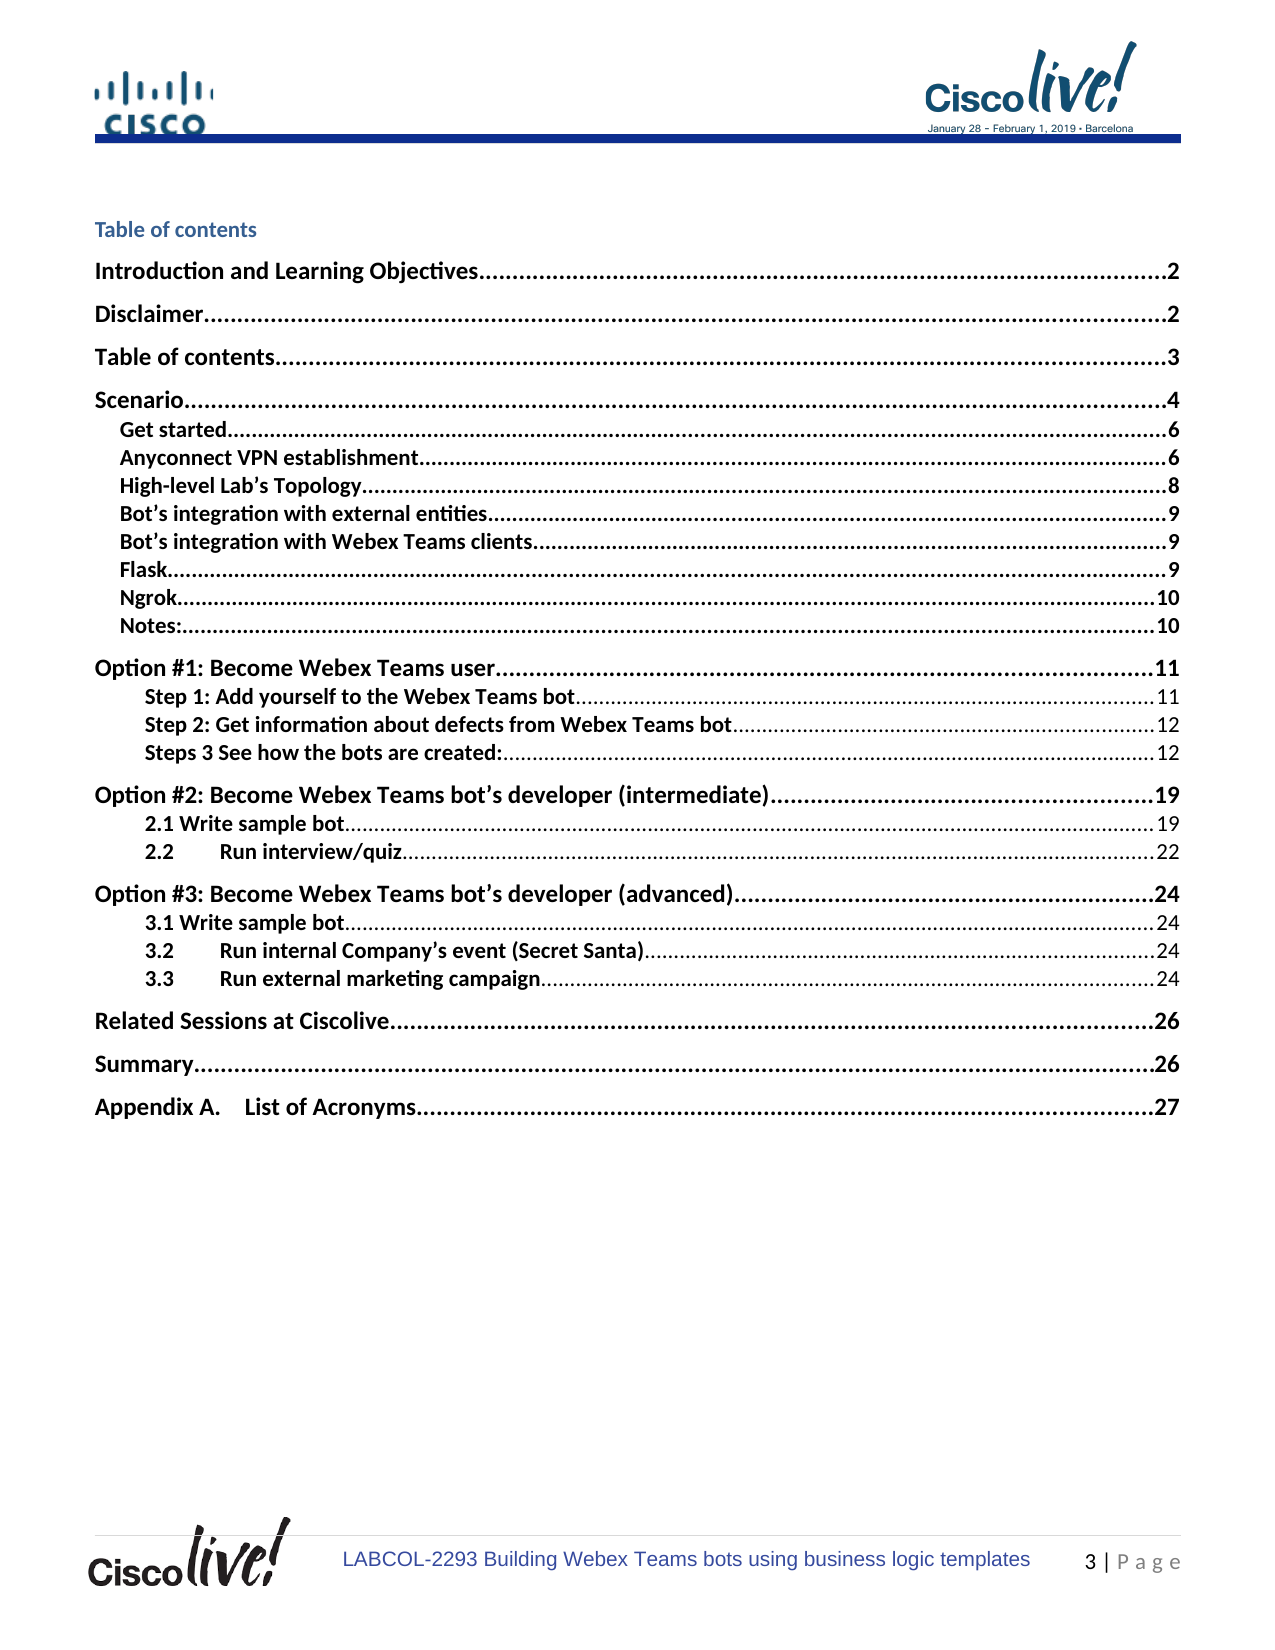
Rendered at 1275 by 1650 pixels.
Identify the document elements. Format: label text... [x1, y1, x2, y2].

text Bot’s integration with Webex Teams clients 9 [119, 527, 1181, 555]
text 2.1 Write sample bot 19 [144, 809, 1181, 837]
text Related Sessions at Ciscolive 26 [94, 1005, 1181, 1036]
text Bot’s integration with external entities 9 [119, 499, 1181, 527]
text Option #1: Become Webex Teams user 11 [94, 652, 1181, 682]
text Step 2: Get information about defects from Webex Teams bot 12 [144, 710, 1181, 738]
text 3.1 Write sample bot 24 [144, 908, 1181, 936]
text Appendix A. List of Acronyms 27 [94, 1091, 1181, 1122]
text Notes: 10 [119, 611, 1181, 639]
text Steps 3 See how the bots are created: 12 [144, 738, 1181, 766]
text Scenario 4 [94, 384, 1181, 415]
text Get started 6 [119, 415, 1181, 443]
text Introduction and Learning Objectives 2 [94, 256, 1181, 286]
picture [88, 1517, 291, 1588]
text Option #2: Become Webex Teams bot’s developer (intermediate) 19 [94, 779, 1181, 809]
text Flask 9 [119, 555, 1181, 583]
text High-level Lab’s Topology 8 [119, 471, 1181, 499]
text Summary 26 [94, 1048, 1181, 1078]
text Disclaimer 2 [94, 298, 1181, 329]
text Anyconnect VPN establishment 6 [119, 443, 1181, 471]
text Ngrok 10 [119, 583, 1181, 611]
text Step 1: Add yourself to the Webex Teams bot 11 [144, 682, 1181, 710]
text Option #3: Become Webex Teams bot’s developer (advanced) 24 [94, 878, 1181, 908]
text Table of contents 3 [94, 342, 1181, 372]
text Table of contents [94, 215, 1181, 243]
text 3.3 Run external marketing campaign 24 [144, 964, 1181, 992]
text 3.2 Run internal Company’s event (Secret Santa) 24 [144, 936, 1181, 964]
text 2.2 Run interview/quiz 22 [144, 837, 1181, 865]
